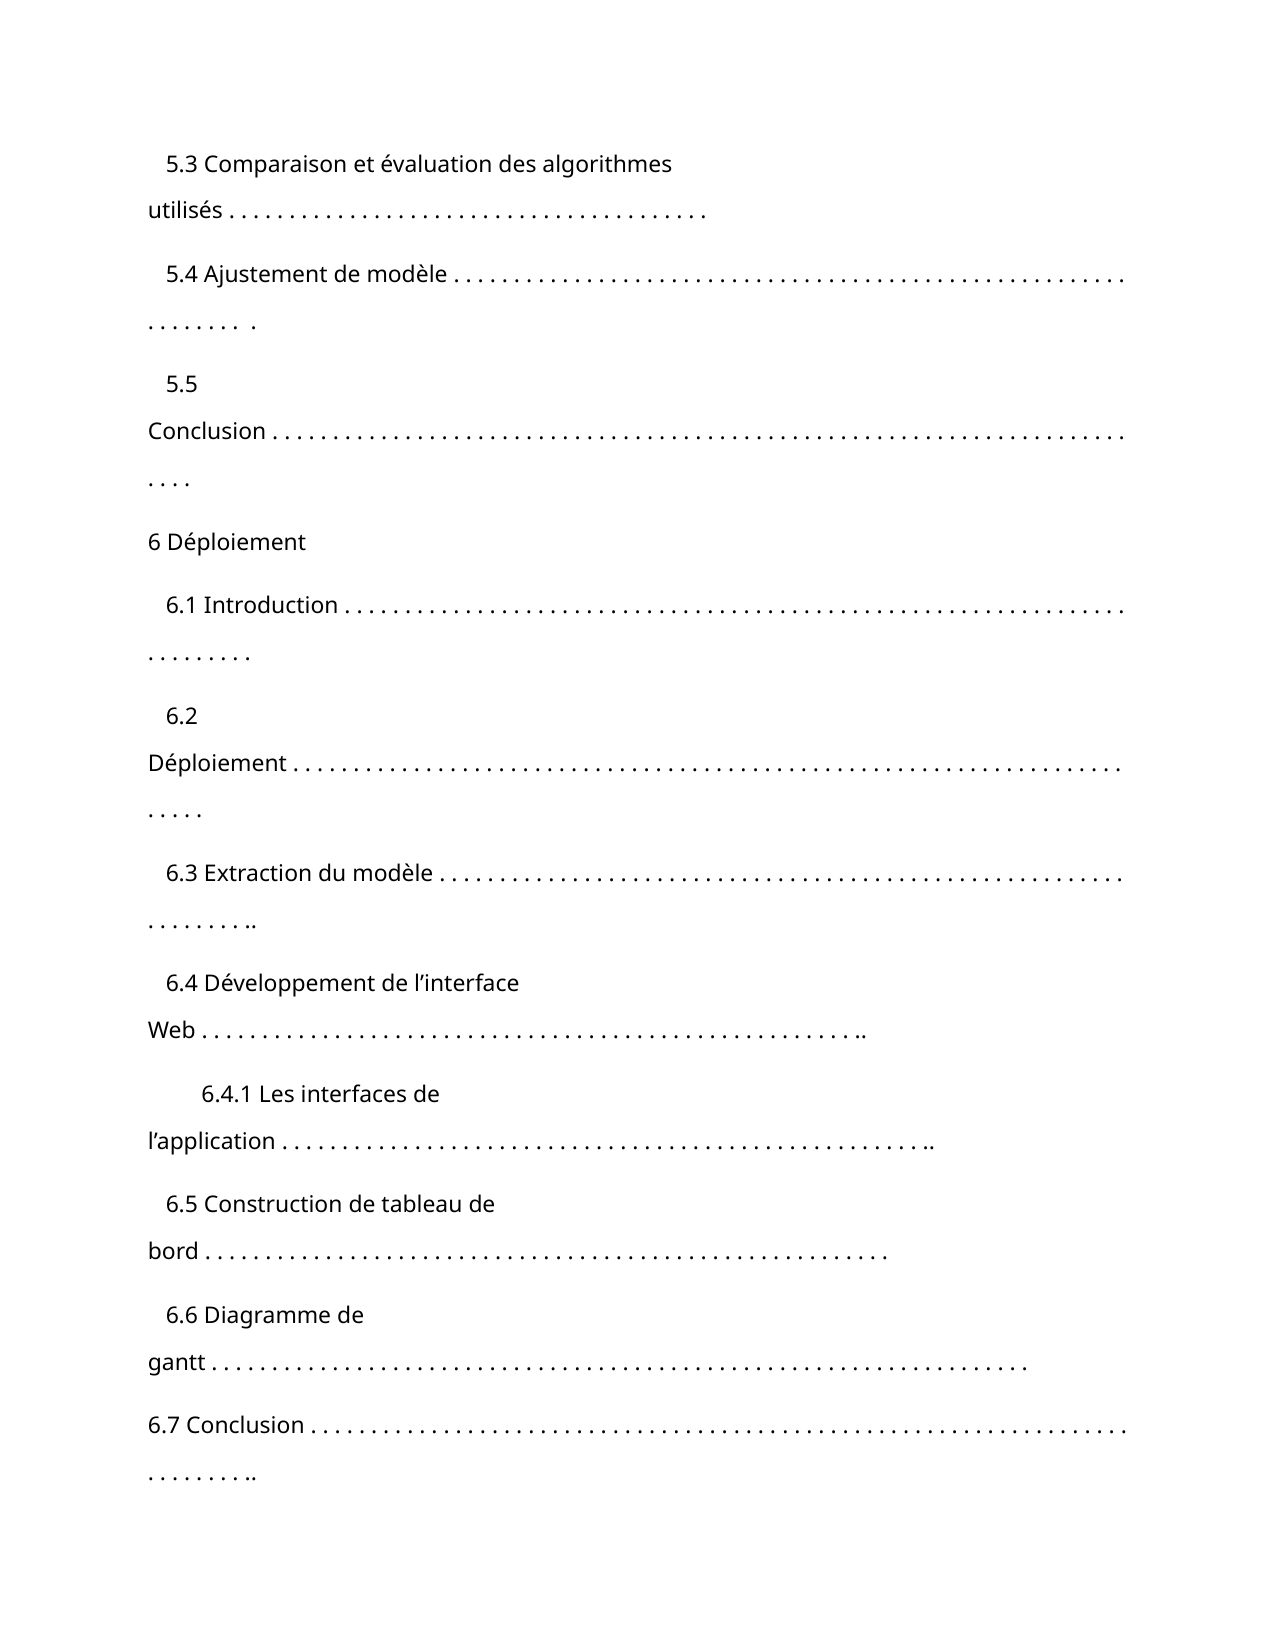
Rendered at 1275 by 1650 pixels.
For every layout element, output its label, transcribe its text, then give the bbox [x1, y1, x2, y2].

text 5.4 Ajustement de modèle . . . . . . . . . . . . . . . . . . . . . . . . . . . . . . . . . . . . . . . . . . . . . . . . . . . . . . . . . . . . . . . . . [148, 258, 1127, 336]
text 6.2 Déploiement . . . . . . . . . . . . . . . . . . . . . . . . . . . . . . . . . . . . . . . . . . . . . . . . . . . . . . . . . . . . . . . . . . . . . . . . . . [148, 700, 1127, 825]
text 6.4 Développement de l’interface Web . . . . . . . . . . . . . . . . . . . . . . . . . . . . . . . . . . . . . . . . . . . . . . . . . . . . . . .. [148, 967, 1127, 1046]
text 6.7 Conclusion . . . . . . . . . . . . . . . . . . . . . . . . . . . . . . . . . . . . . . . . . . . . . . . . . . . . . . . . . . . . . . . . . . . . . . . . . . . . .. [148, 1409, 1127, 1487]
text 5.5 Conclusion . . . . . . . . . . . . . . . . . . . . . . . . . . . . . . . . . . . . . . . . . . . . . . . . . . . . . . . . . . . . . . . . . . . . . . . . . . . [148, 368, 1127, 493]
text 6 Déploiement [148, 526, 1127, 557]
text 6.5 Construction de tableau de bord . . . . . . . . . . . . . . . . . . . . . . . . . . . . . . . . . . . . . . . . . . . . . . . . . . . . . . . . . [148, 1188, 1127, 1266]
text 5.3 Comparaison et évaluation des algorithmes utilisés . . . . . . . . . . . . . . . . . . . . . . . . . . . . . . . . . . . . . . . . [148, 148, 1127, 226]
text 6.6 Diagramme de gantt . . . . . . . . . . . . . . . . . . . . . . . . . . . . . . . . . . . . . . . . . . . . . . . . . . . . . . . . . . . . . . . . . . . . [148, 1299, 1127, 1377]
text 6.4.1 Les interfaces de l’application . . . . . . . . . . . . . . . . . . . . . . . . . . . . . . . . . . . . . . . . . . . . . . . . . . . . . .. [148, 1078, 1127, 1156]
text 6.1 Introduction . . . . . . . . . . . . . . . . . . . . . . . . . . . . . . . . . . . . . . . . . . . . . . . . . . . . . . . . . . . . . . . . . . . . . . . . . . [148, 589, 1127, 667]
text 6.3 Extraction du modèle . . . . . . . . . . . . . . . . . . . . . . . . . . . . . . . . . . . . . . . . . . . . . . . . . . . . . . . . . . . . . . . . . .. [148, 857, 1127, 935]
